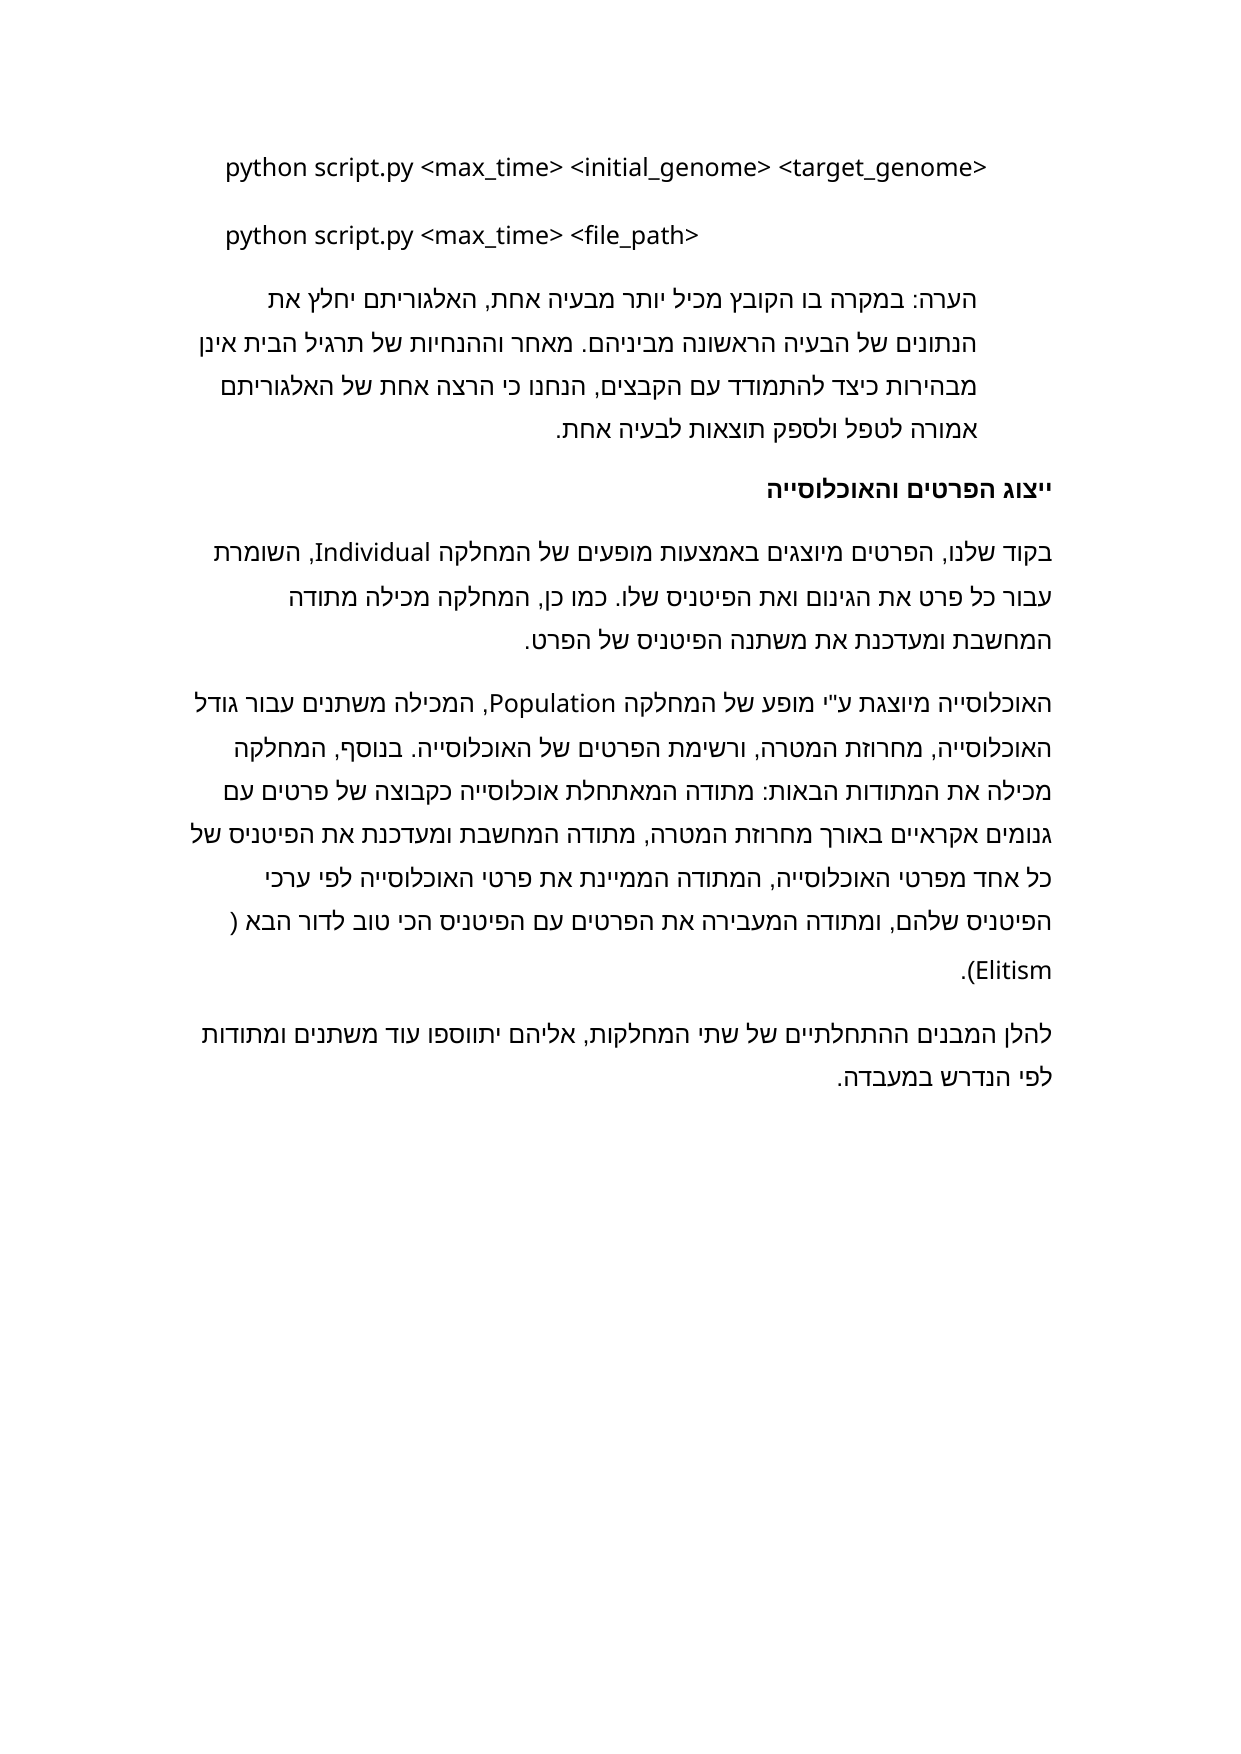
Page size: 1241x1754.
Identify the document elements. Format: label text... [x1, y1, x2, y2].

text להלן המבנים ההתחלתיים של שתי המחלקות, אליהם יתווספו עוד משתנים ומתודות לפי הנדרש במעבדה. [187, 1020, 1053, 1092]
text python script.py <max_time> <file_path> [225, 218, 1053, 252]
text האוכלוסייה מיוצגת ע"י מופע של המחלקה Population, המכילה משתנים עבור גודל האוכלוסייה, מחרוזת המטרה, ורשימת הפרטים של האוכלוסייה. בנוסף, המחלקה מכילה את המתודות הבאות: מתודה המאתחלת אוכלוסייה כקבוצה של פרטים עם גנומים אקראיים באורך מחרוזת המטרה, מתודה המחשבת ומעדכנת את הפיטניס של כל אחד מפרטי האוכלוסייה, המתודה הממיינת את פרטי האוכלוסייה לפי ערכי הפיטניס שלהם, ומתודה המעבירה את הפרטים עם הפיטניס הכי טוב לדור הבא (Elitism). [187, 686, 1053, 986]
text הערה: במקרה בו הקובץ מכיל יותר מבעיה אחת, האלגוריתם יחלץ את הנתונים של הבעיה הראשונה מביניהם. מאחר וההנחיות של תרגיל הבית אינן מבהירות כיצד להתמודד עם הקבצים, הנחנו כי הרצה אחת של האלגוריתם אמורה לטפל ולספק תוצאות לבעיה אחת. [187, 285, 978, 443]
text python script.py <max_time> <initial_genome> <target_genome> [225, 150, 1053, 184]
text בקוד שלנו, הפרטים מיוצגים באמצעות מופעים של המחלקה Individual, השומרת עבור כל פרט את הגינום ואת הפיטניס שלו. כמו כן, המחלקה מכילה מתודה המחשבת ומעדכנת את משתנה הפיטניס של הפרט. [187, 534, 1053, 655]
text ייצוג הפרטים והאוכלוסייה [187, 474, 1053, 503]
